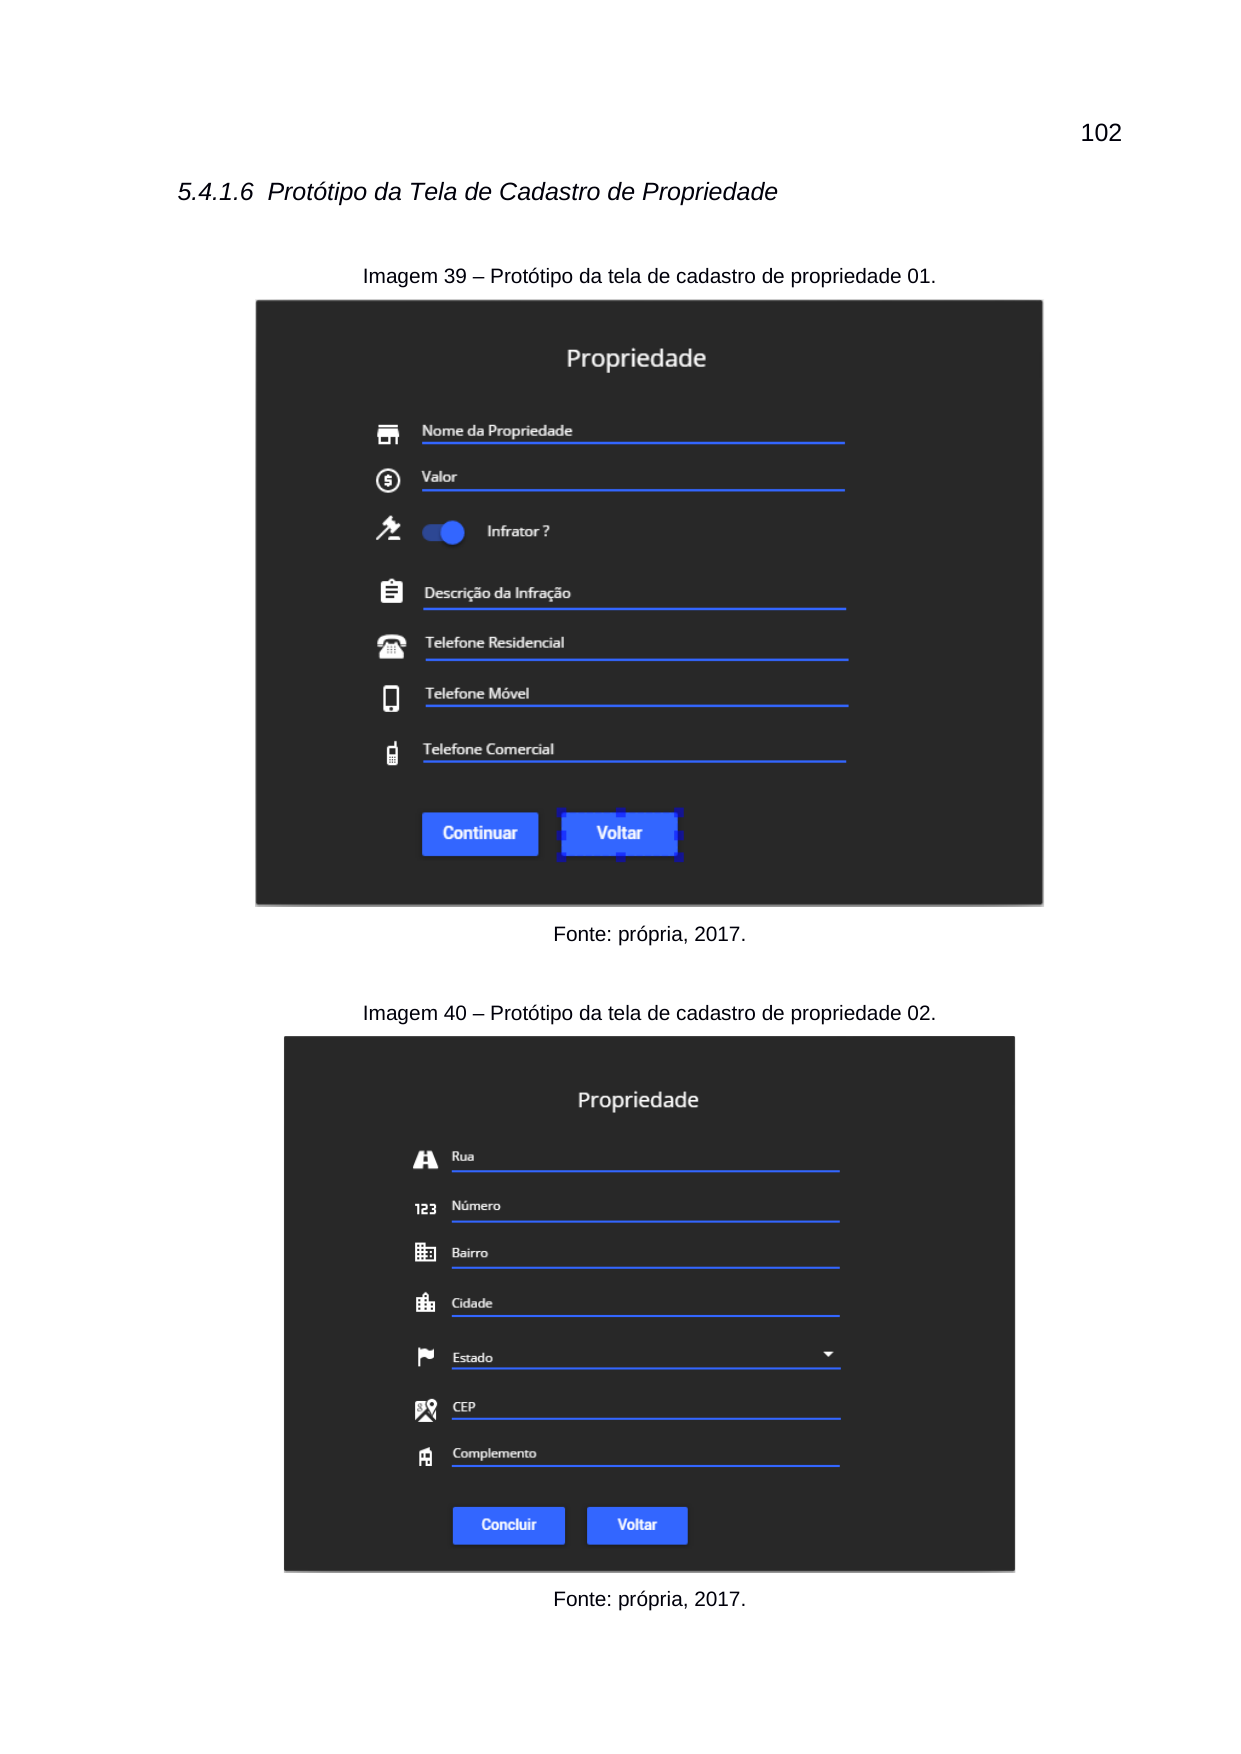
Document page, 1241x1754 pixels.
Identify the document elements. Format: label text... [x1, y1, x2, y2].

text Imagem 39 – Protótipo da tela de cadastro de propriedade 01. [177, 263, 1122, 287]
text Imagem 40 – Protótipo da tela de cadastro de propriedade 02. [177, 1001, 1122, 1024]
text Fonte: própria, 2017. [177, 921, 1122, 945]
picture [255, 299, 1045, 907]
text Fonte: própria, 2017. [177, 1587, 1122, 1611]
subtitle Protótipo da Tela de Cadastro de Propriedade [177, 177, 1122, 206]
picture [283, 1036, 1016, 1573]
